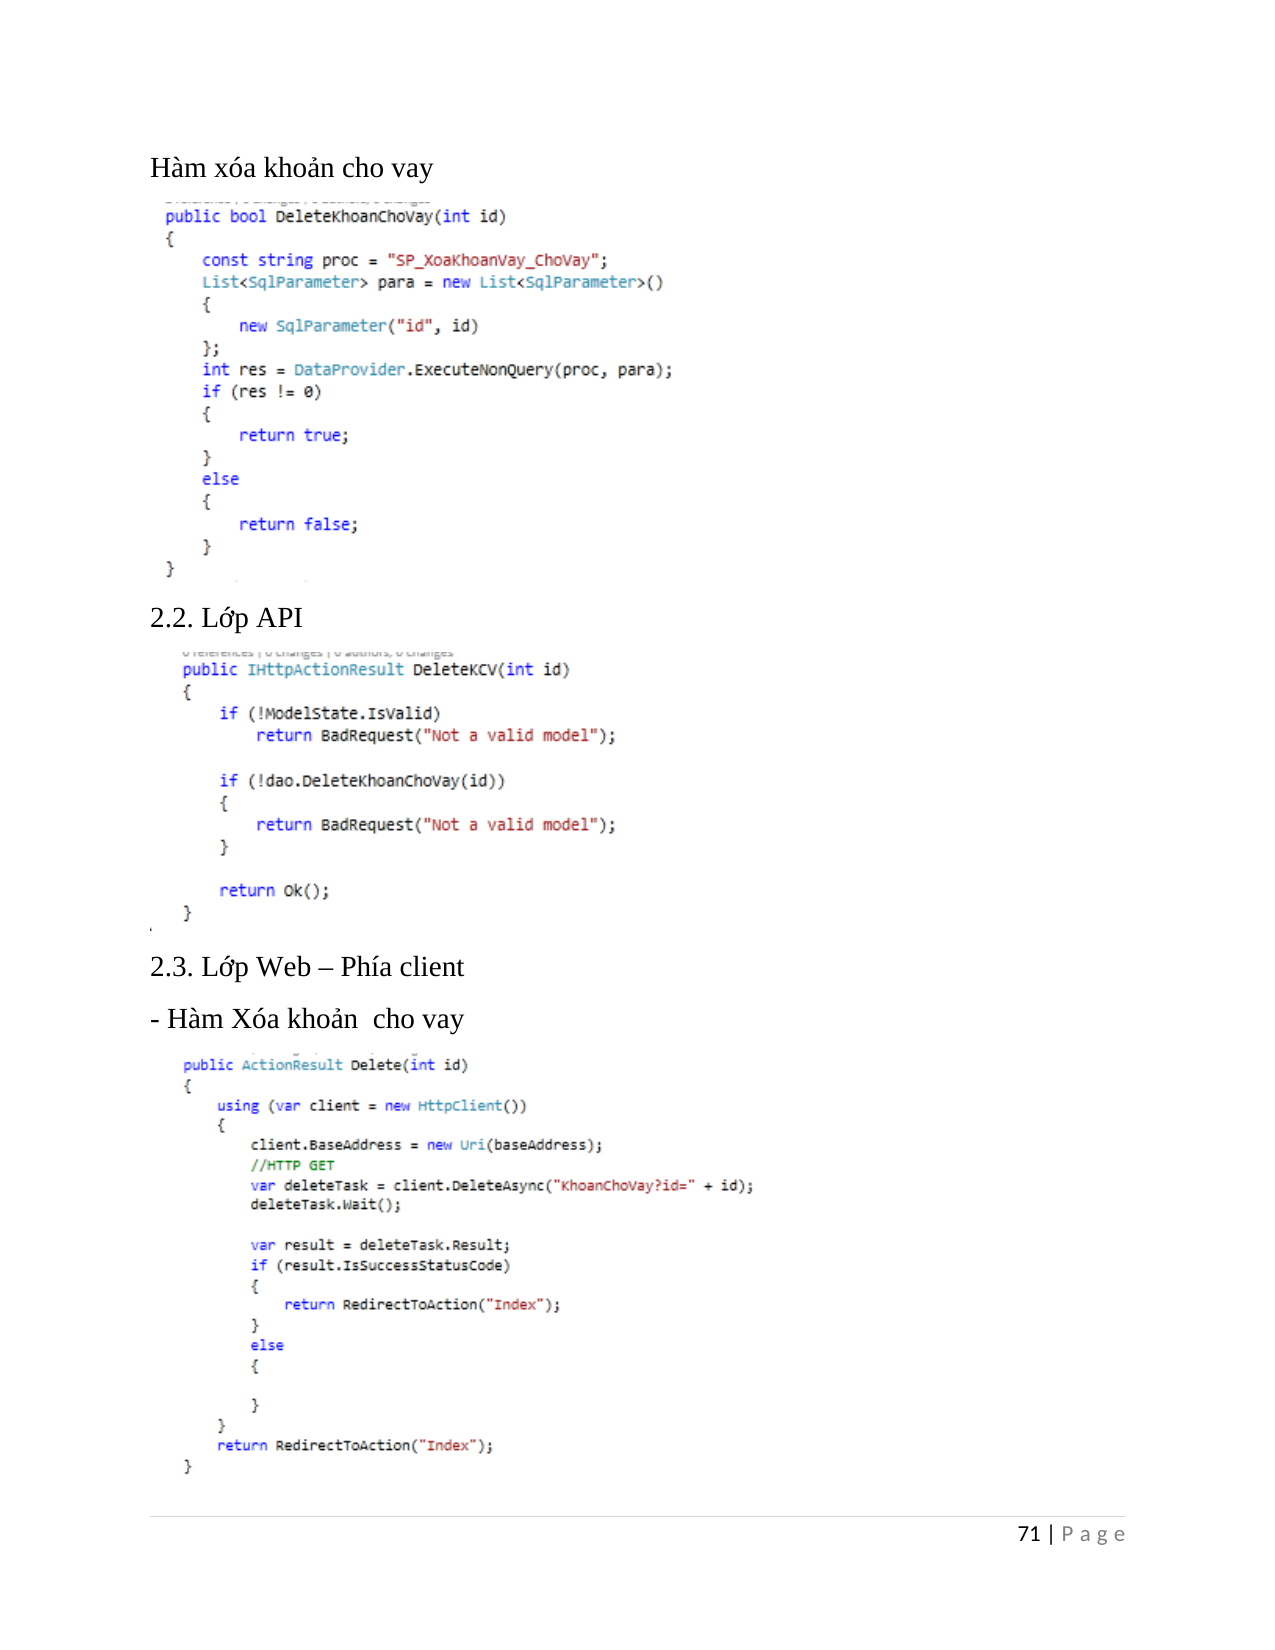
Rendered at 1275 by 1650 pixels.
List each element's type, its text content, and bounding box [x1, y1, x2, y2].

text Hàm xóa khoản cho vay [150, 150, 1125, 183]
picture [150, 1053, 785, 1496]
picture [150, 202, 699, 582]
text 2.3. Lớp Web – Phía client [150, 949, 1125, 982]
text 2.2. Lớp API [150, 600, 1125, 634]
text - Hàm Xóa khoản cho vay [150, 1001, 1125, 1034]
picture [150, 652, 743, 931]
